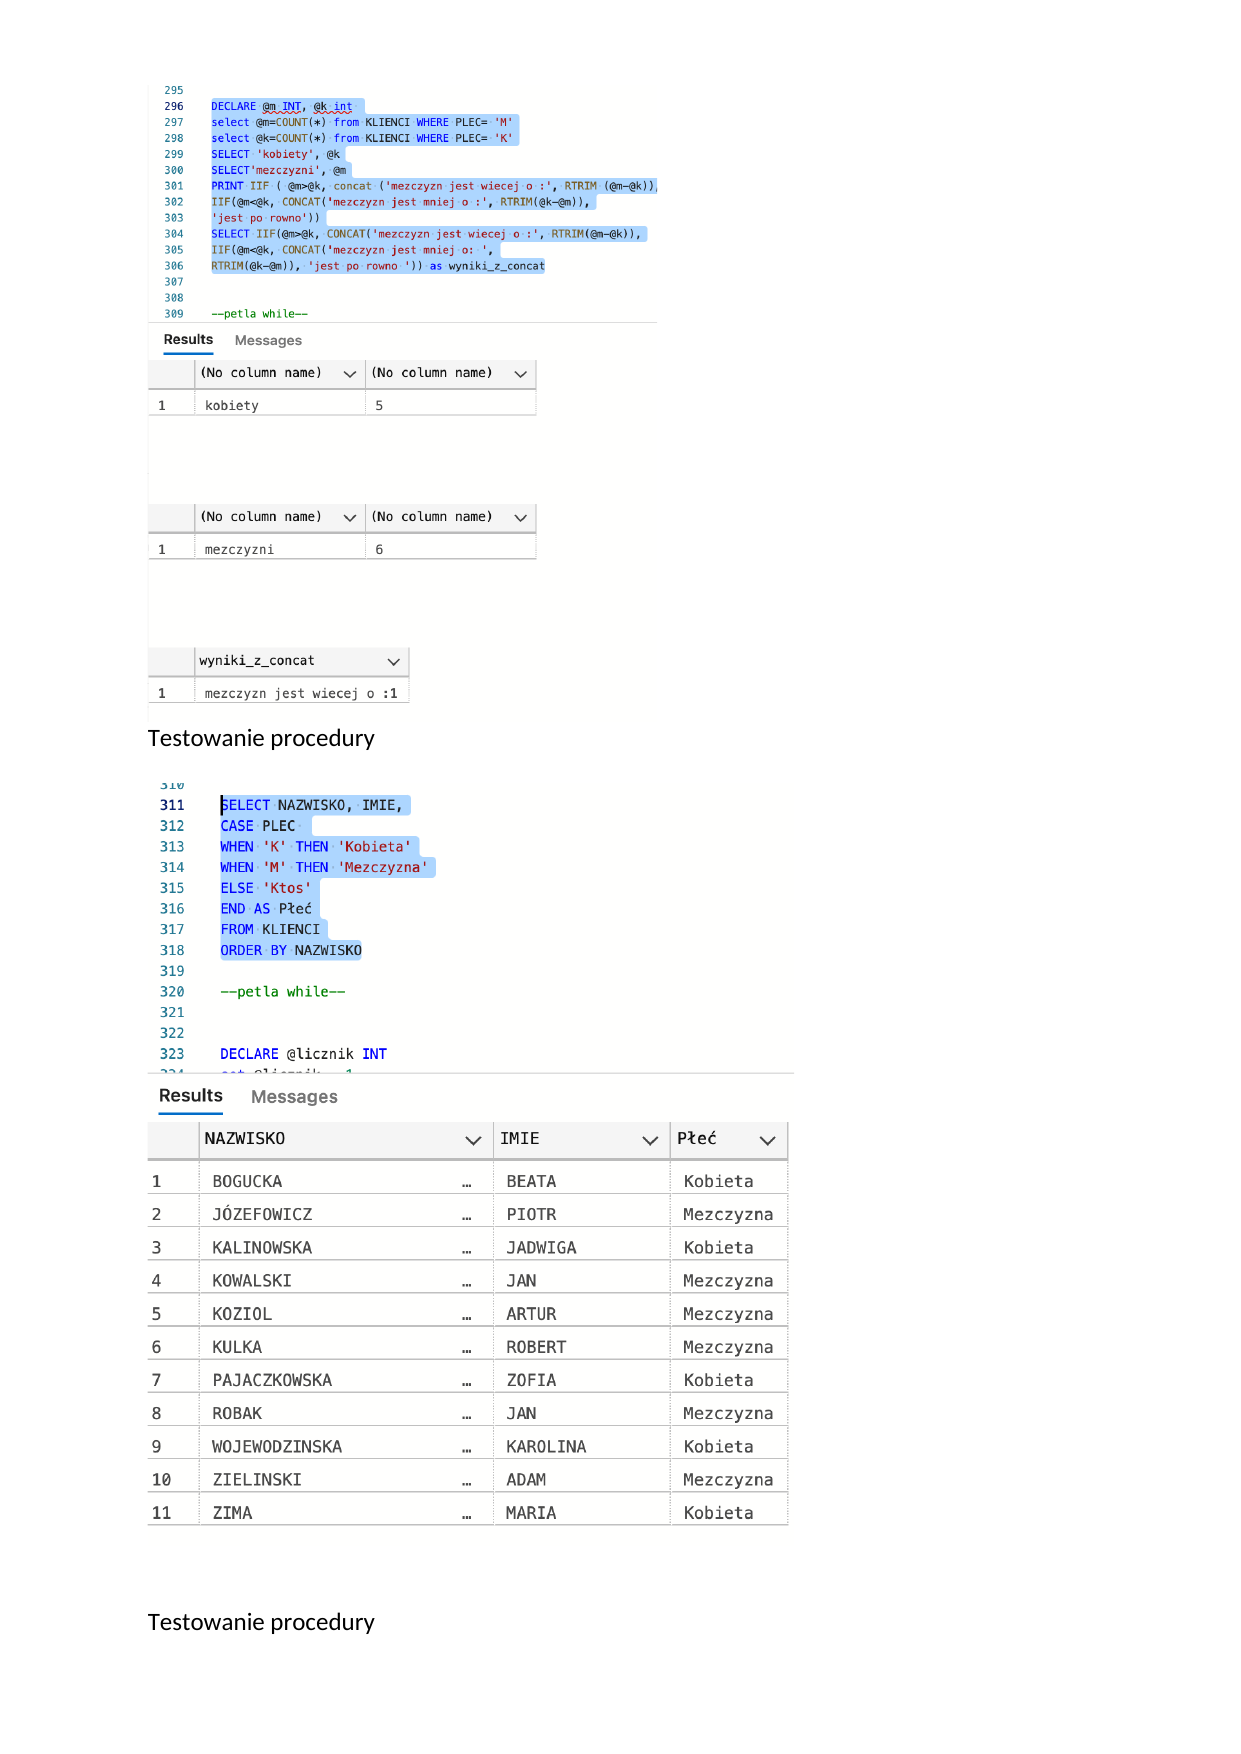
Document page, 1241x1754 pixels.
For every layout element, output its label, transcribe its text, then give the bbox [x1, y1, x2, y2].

text Testowanie procedury [148, 1606, 1093, 1637]
picture [147, 85, 658, 722]
picture [147, 783, 795, 1546]
text Testowanie procedury [148, 722, 1093, 752]
